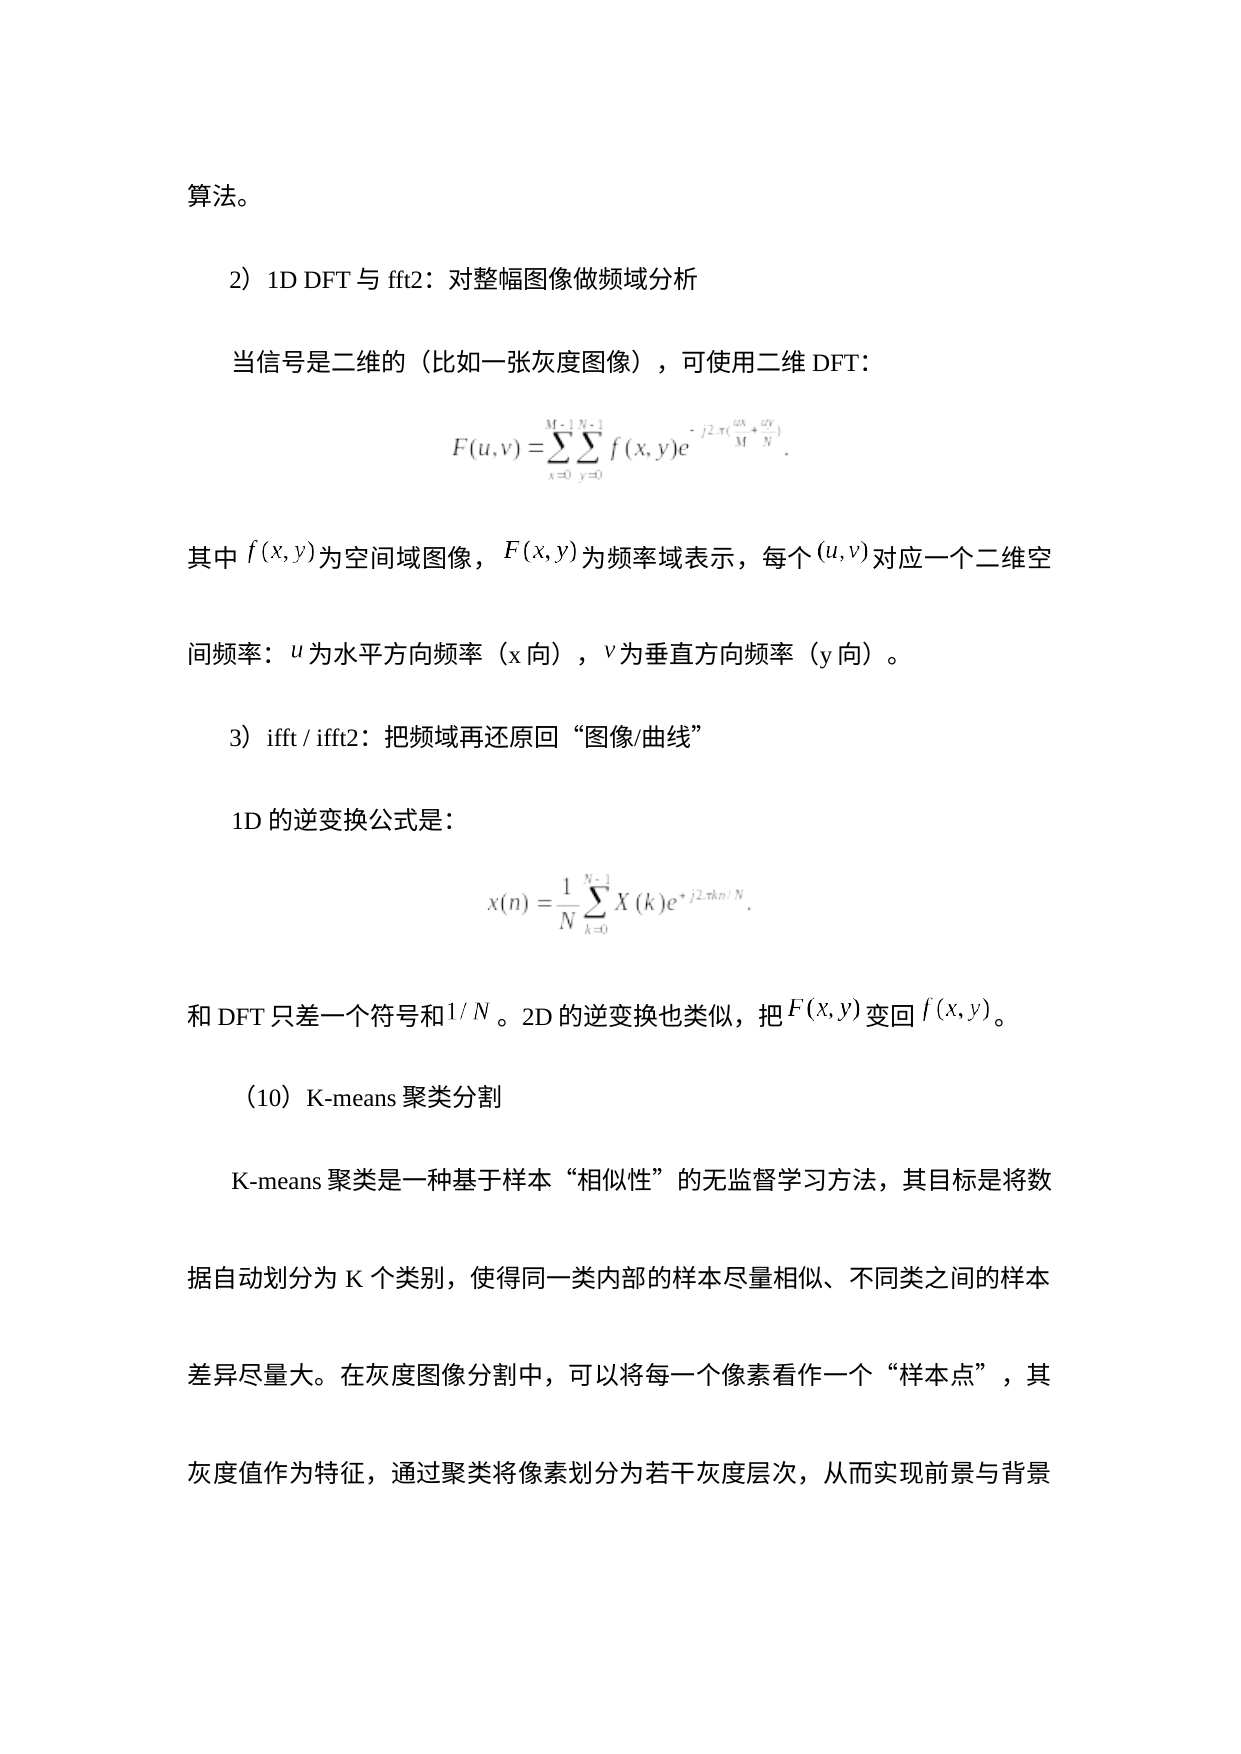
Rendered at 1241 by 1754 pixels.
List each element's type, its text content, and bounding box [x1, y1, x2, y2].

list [187, 162, 1053, 227]
list 3）ifft / ifft2：把频域再还原回“图像/曲线” [229, 703, 1053, 768]
list （10）K-means 聚类分割 [187, 1063, 1053, 1128]
list 和DFT只差一个符号和。2D 的逆变换也类似，把变回。 [187, 980, 1053, 1045]
list 当信号是二维的（比如一张灰度图像），可使用二维 DFT： [187, 328, 1053, 393]
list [187, 1146, 1053, 1504]
list 1D 的逆变换公式是： [187, 786, 1053, 851]
list 其中为空间域图像，为频率域表示，每个对应一个二维空间频率：为水平方向频率（x向），为垂直方向频率（y向）。 [187, 522, 1053, 685]
list 2）1D DFT 与 fft2：对整幅图像做频域分析 [229, 245, 1053, 310]
